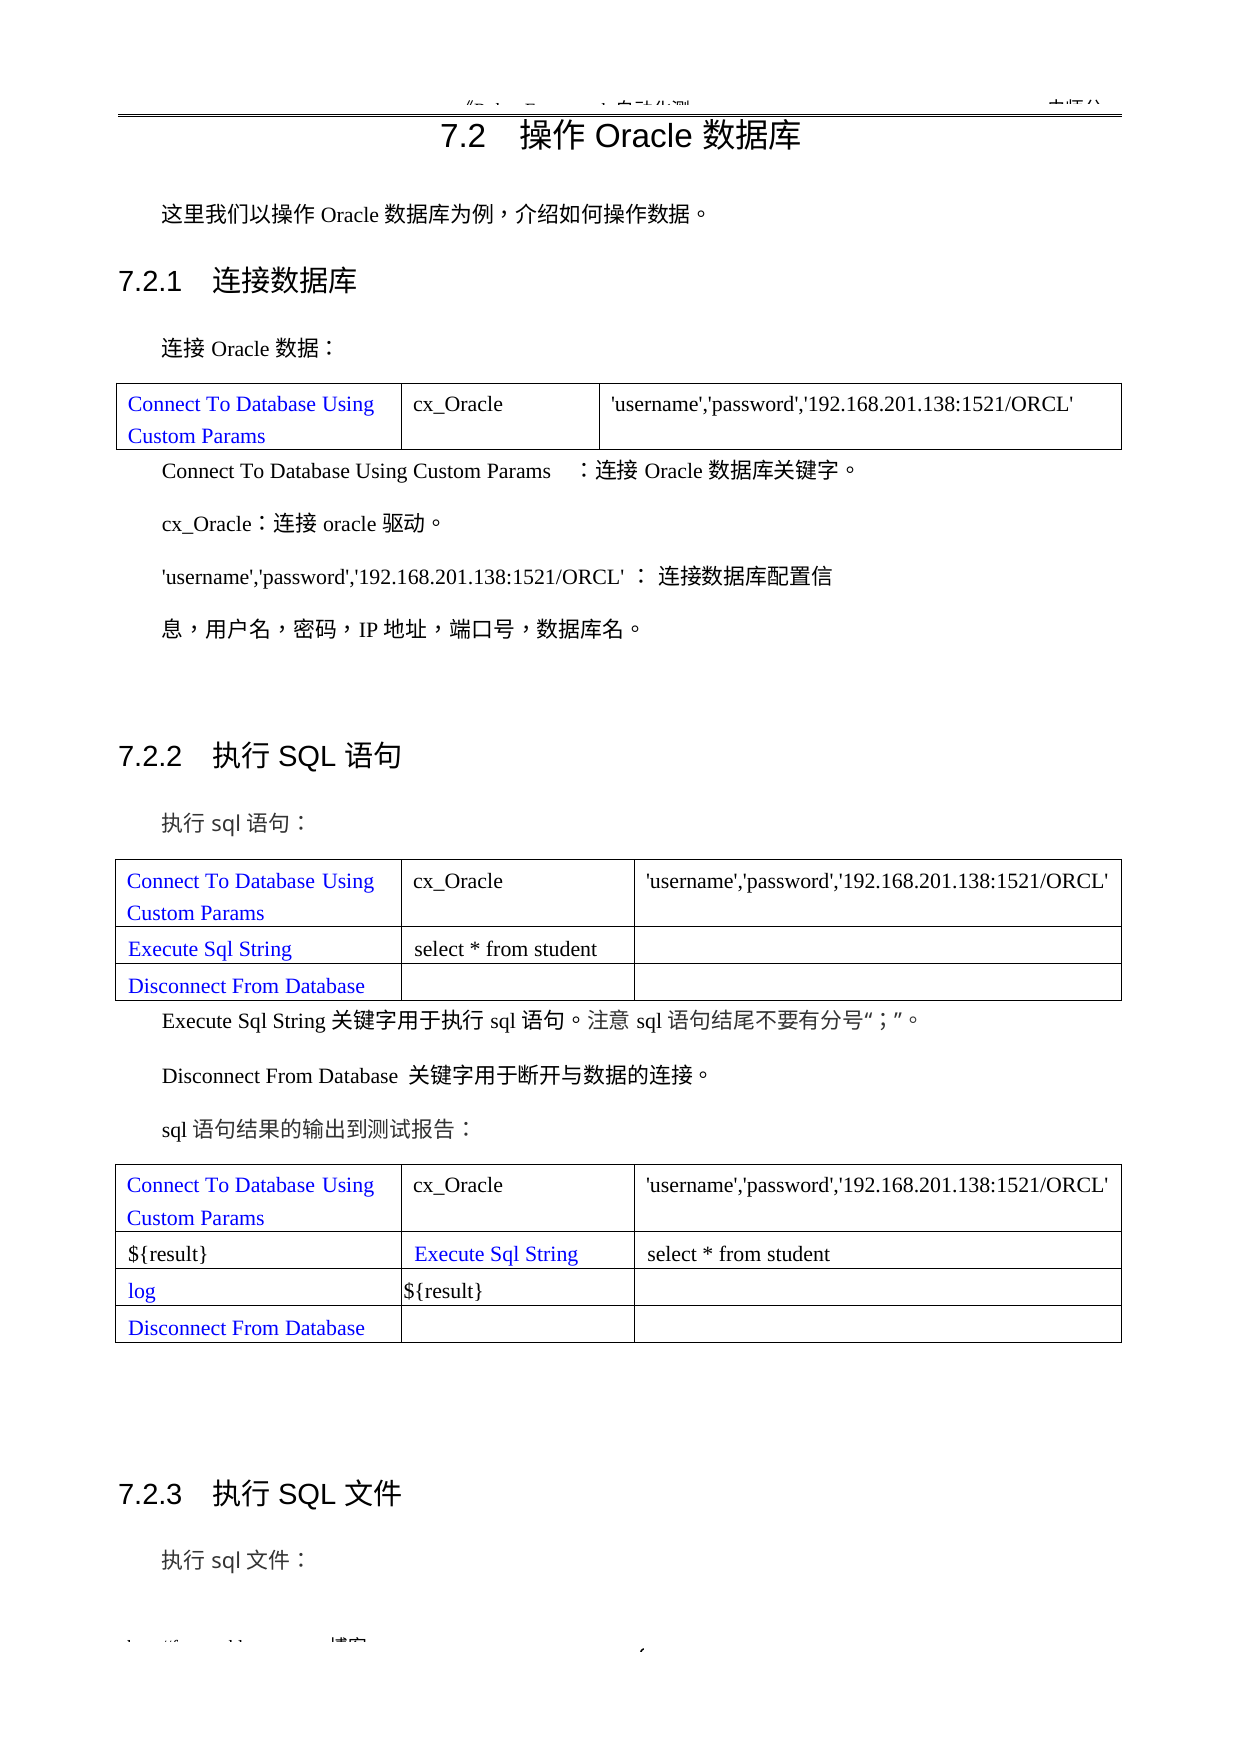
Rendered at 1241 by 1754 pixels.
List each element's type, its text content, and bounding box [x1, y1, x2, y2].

table_cell Execute Sql String [402, 1232, 634, 1268]
table_cell [402, 964, 634, 1000]
table_cell log [116, 1269, 401, 1305]
table_cell ${result} [116, 1232, 401, 1268]
table_header 'username','password','192.168.201.138:1521/ORCL' [600, 384, 1121, 449]
table_header Connect To Database Using Custom Params [117, 384, 401, 449]
text 7.2.2 执行 SQL 语句 [118, 735, 1136, 775]
table_cell [402, 1306, 634, 1342]
text 执行 sql 文件： [162, 1545, 1136, 1575]
table_cell [635, 964, 1121, 1000]
table_cell ${result} [402, 1269, 634, 1305]
table_header Connect To Database Using Custom Params [116, 860, 401, 926]
table_header 'username','password','192.168.201.138:1521/ORCL' [635, 860, 1121, 926]
text 7.2.1 连接数据库 [118, 260, 1136, 300]
text 这里我们以操作 Oracle 数据库为例，介绍如何操作数据。 [162, 199, 1136, 228]
text Disconnect From Database 关键字用于断开与数据的连接。 [162, 1060, 1136, 1089]
table_cell [635, 1269, 1121, 1305]
table_cell Execute Sql String [116, 927, 401, 963]
text Execute Sql String 关键字用于执行 sql 语句。注意 sql 语句结尾不要有分号“；”。 [162, 1005, 1136, 1035]
text sql 语句结果的输出到测试报告： [162, 1114, 1136, 1144]
text 连接 Oracle 数据： [162, 333, 1136, 363]
table_header cx_Oracle [402, 860, 634, 926]
text 执行 sql 语句： [162, 808, 1136, 837]
table_header cx_Oracle [402, 384, 599, 449]
list 操作 Oracle 数据库 [440, 112, 1136, 158]
table_header Connect To Database Using Custom Params [116, 1165, 401, 1231]
table_cell [635, 1306, 1121, 1342]
table_header 'username','password','192.168.201.138:1521/ORCL' [635, 1165, 1121, 1231]
table_cell [635, 927, 1121, 963]
table_cell Disconnect From Database [116, 964, 401, 1000]
table_cell Disconnect From Database [116, 1306, 401, 1342]
text 7.2.3 执行 SQL 文件 [118, 1473, 1136, 1513]
table_header cx_Oracle [402, 1165, 634, 1231]
table_cell select * from student [635, 1232, 1121, 1268]
table_cell select * from student [402, 927, 634, 963]
text Connect To Database Using Custom Params ：连接 Oracle 数据库关键字。 cx_Oracle：连接 oracle 驱动。 'username','password','192.168.201.138:1521/ORCL' ： 连接数据库配置信息，用户名，密码，IP 地址，端口号，数据库名。 [162, 455, 861, 644]
